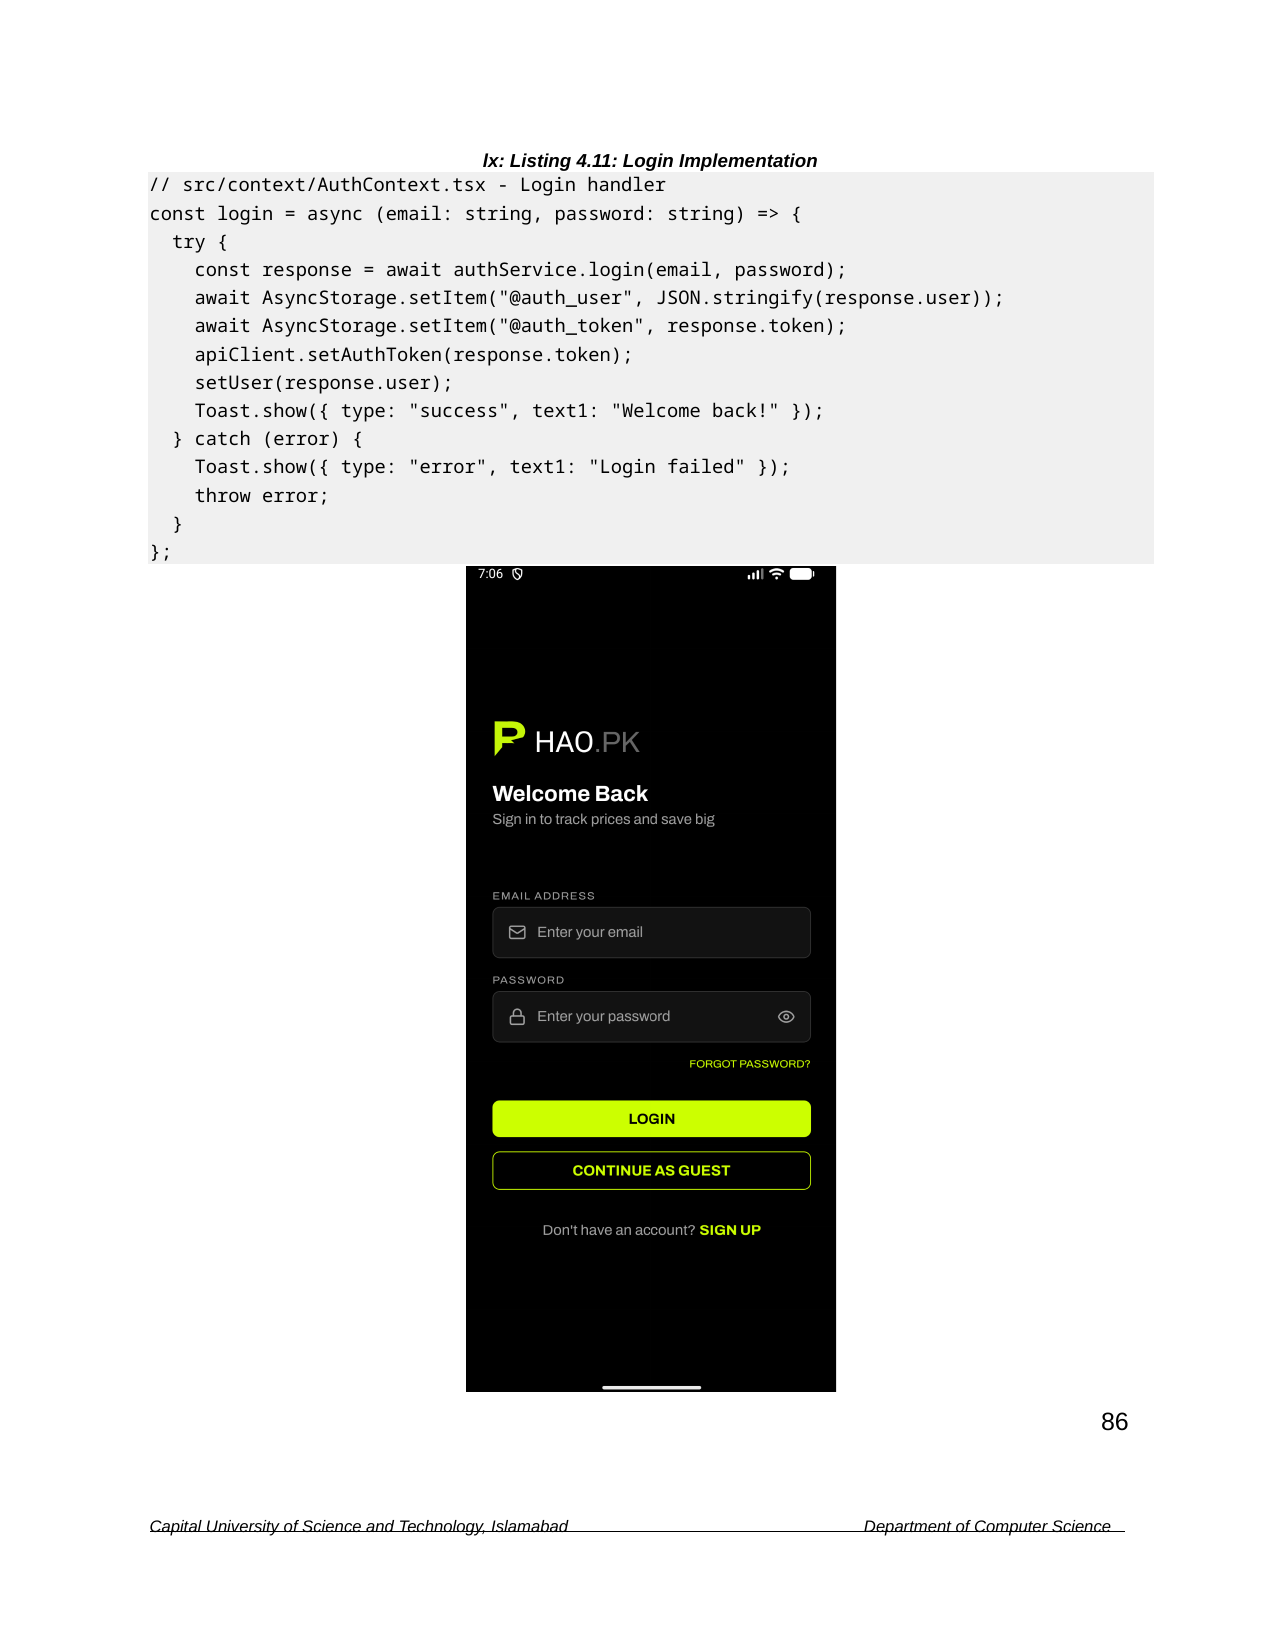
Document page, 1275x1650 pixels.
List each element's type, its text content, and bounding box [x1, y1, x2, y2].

picture [466, 566, 837, 1392]
text lx: Listing 4.11: Login Implementation [148, 150, 1154, 172]
text // src/context/AuthContext.tsx - Login handler const login = async (email: string, password: string) => { try { const response = await authService.login(email, password); await AsyncStorage.setItem("@auth_user", JSON.stringify(response.user)); await AsyncStorage.setItem("@auth_token", response.token); apiClient.setAuthToken(response.token); setUser(response.user); Toast.show({ type: "success", text1: "Welcome back!" }); } catch (error) { Toast.show({ type: "error", text1: "Login failed" }); throw error; } }; [148, 172, 1154, 564]
